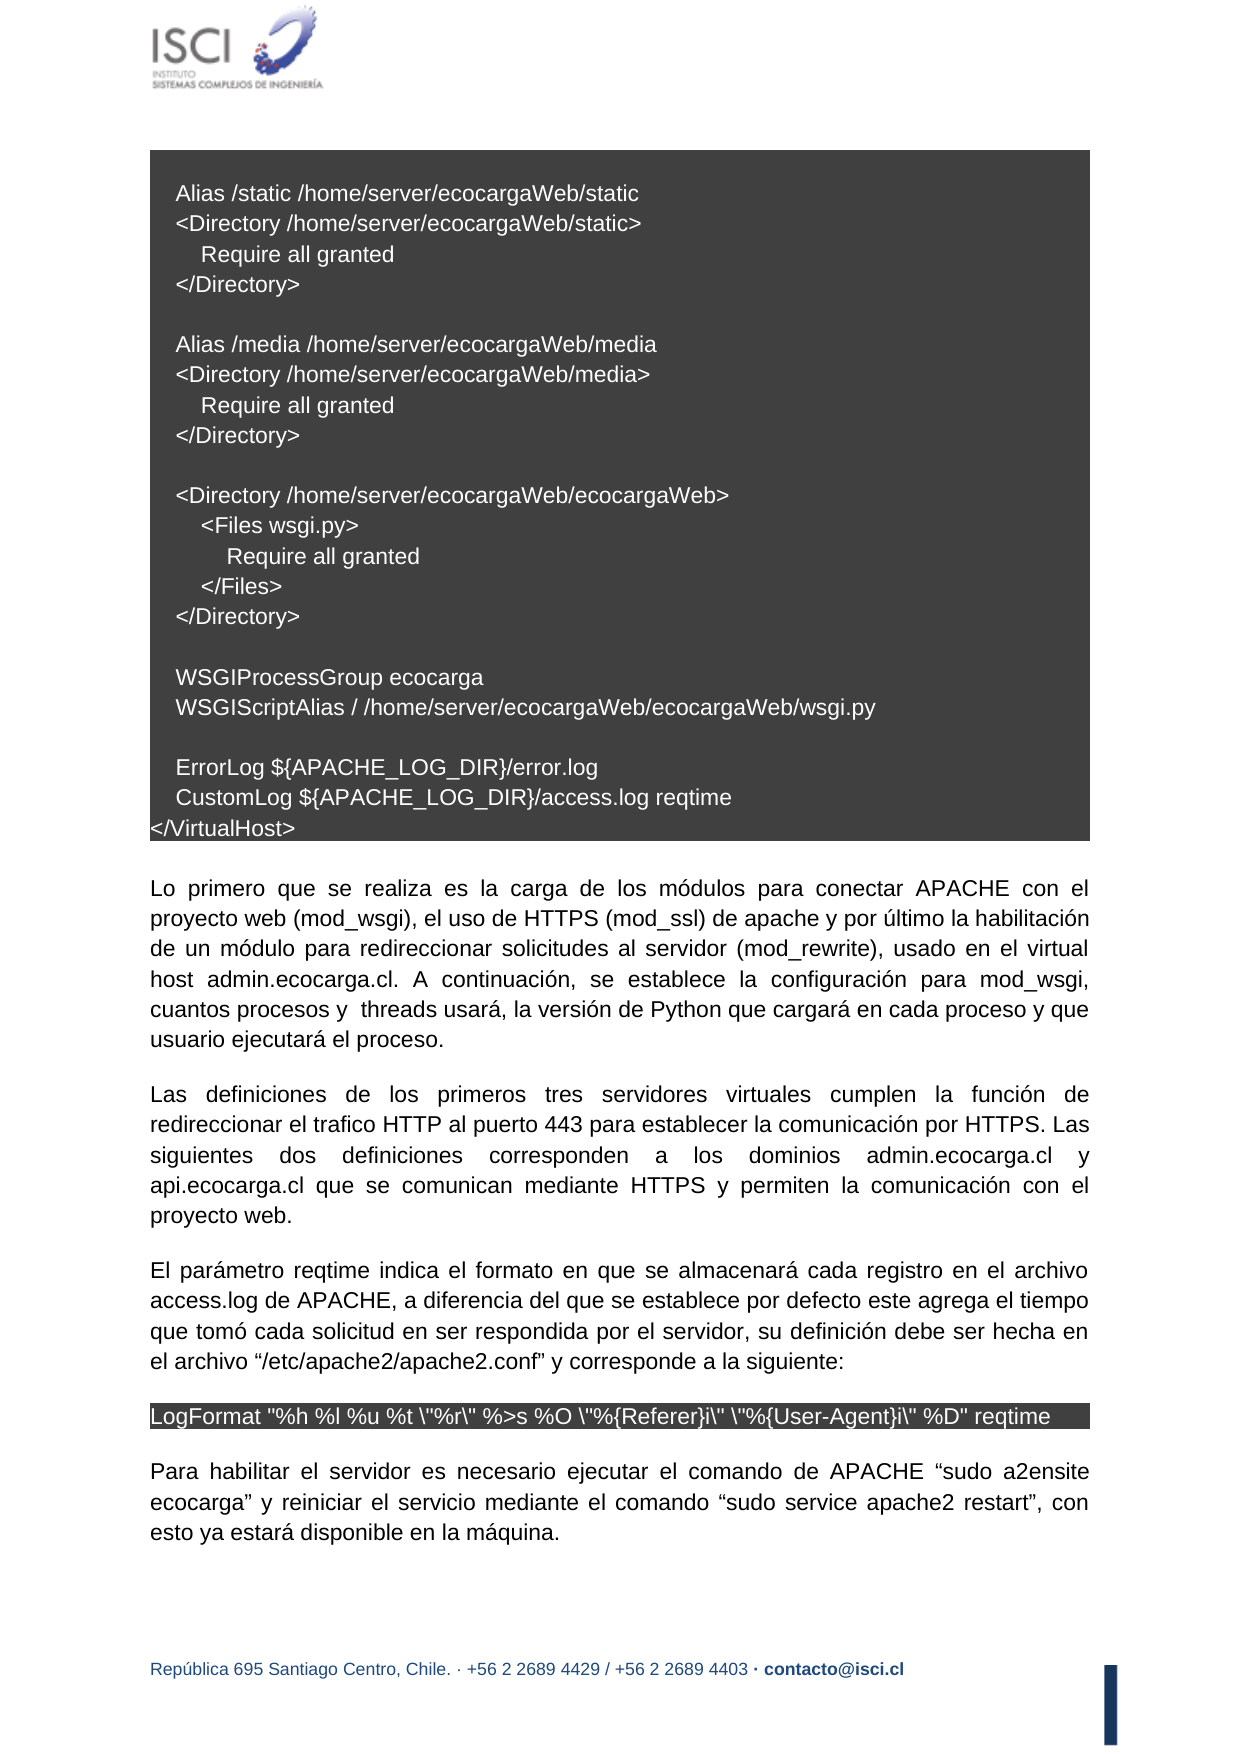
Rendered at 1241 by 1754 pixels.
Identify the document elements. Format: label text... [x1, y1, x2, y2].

text <Directory /home/server/ecocargaWeb/static> [150, 210, 1090, 237]
text LogFormat "%h %l %u %t \"%r\" %>s %O \"%{Referer}i\" \"%{User-Agent}i\" %D" reqtime [150, 1403, 1090, 1429]
text El parámetro reqtime indica el formato en que se almacenará cada registro en el archivo access.log de APACHE, a diferencia del que se establece por defecto este agrega el tiempo que tomó cada solicitud en ser respondida por el servidor, su definición debe ser hecha en el archivo “/etc/apache2/apache2.conf” y corresponde a la siguiente: [150, 1257, 1090, 1374]
text </Directory> [150, 603, 1090, 629]
text Alias /media /home/server/ecocargaWeb/media [150, 331, 1090, 358]
text </VirtualHost> [150, 814, 1090, 841]
text ErrorLog ${APACHE_LOG_DIR}/error.log [150, 754, 1090, 781]
text </Files> [150, 573, 1090, 599]
picture [150, 0, 325, 95]
text WSGIProcessGroup ecocarga [150, 663, 1090, 690]
text Las definiciones de los primeros tres servidores virtuales cumplen la función de redireccionar el trafico HTTP al puerto 443 para establecer la comunicación por HTTPS. Las siguientes dos definiciones corresponden a los dominios admin.ecocarga.cl y api.ecocarga.cl que se comunican mediante HTTPS y permiten la comunicación con el proyecto web. [150, 1081, 1090, 1228]
text Lo primero que se realiza es la carga de los módulos para conectar APACHE con el proyecto web (mod_wsgi), el uso de HTTPS (mod_ssl) de apache y por último la habilitación de un módulo para redireccionar solicitudes al servidor (mod_rewrite), usado en el virtual host admin.ecocarga.cl. A continuación, se establece la configuración para mod_wsgi, cuantos procesos y threads usará, la versión de Python que cargará en cada proceso y que usuario ejecutará el proceso. [150, 875, 1090, 1052]
text Alias /static /home/server/ecocargaWeb/static [150, 180, 1090, 207]
text CustomLog ${APACHE_LOG_DIR}/access.log reqtime [150, 784, 1090, 811]
text <Directory /home/server/ecocargaWeb/media> [150, 361, 1090, 388]
text <Files wsgi.py> [150, 512, 1090, 539]
text Require all granted [150, 392, 1090, 418]
text WSGIScriptAlias / /home/server/ecocargaWeb/ecocargaWeb/wsgi.py [150, 694, 1090, 720]
text Require all granted [150, 241, 1090, 267]
text </Directory> [150, 422, 1090, 448]
text Require all granted [150, 543, 1090, 569]
text <Directory /home/server/ecocargaWeb/ecocargaWeb> [150, 482, 1090, 509]
text </Directory> [150, 271, 1090, 297]
picture [1103, 1665, 1119, 1747]
text Para habilitar el servidor es necesario ejecutar el comando de APACHE “sudo a2ensite ecocarga” y reiniciar el servicio mediante el comando “sudo service apache2 restart”, con esto ya estará disponible en la máquina. [150, 1458, 1090, 1545]
